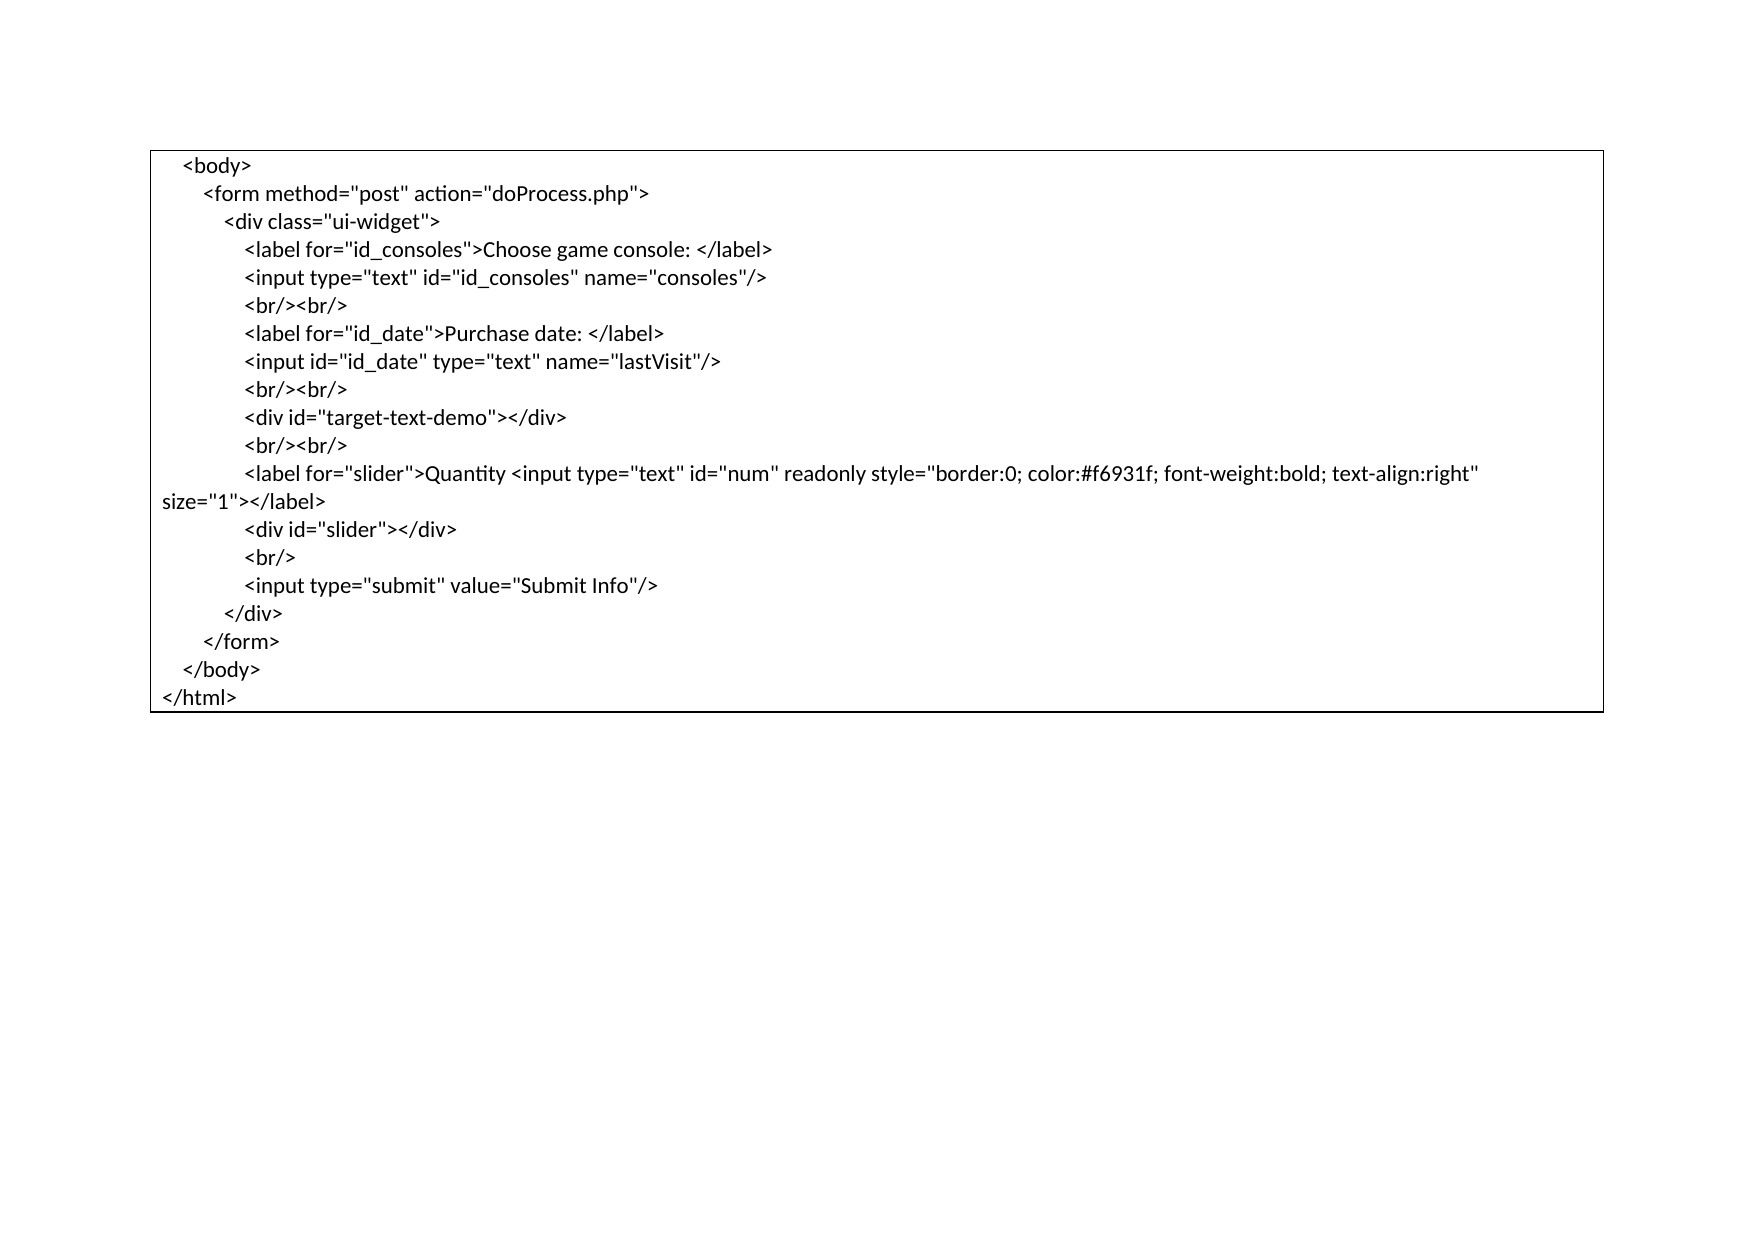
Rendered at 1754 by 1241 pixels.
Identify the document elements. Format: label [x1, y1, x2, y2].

table_header [151, 151, 1603, 711]
